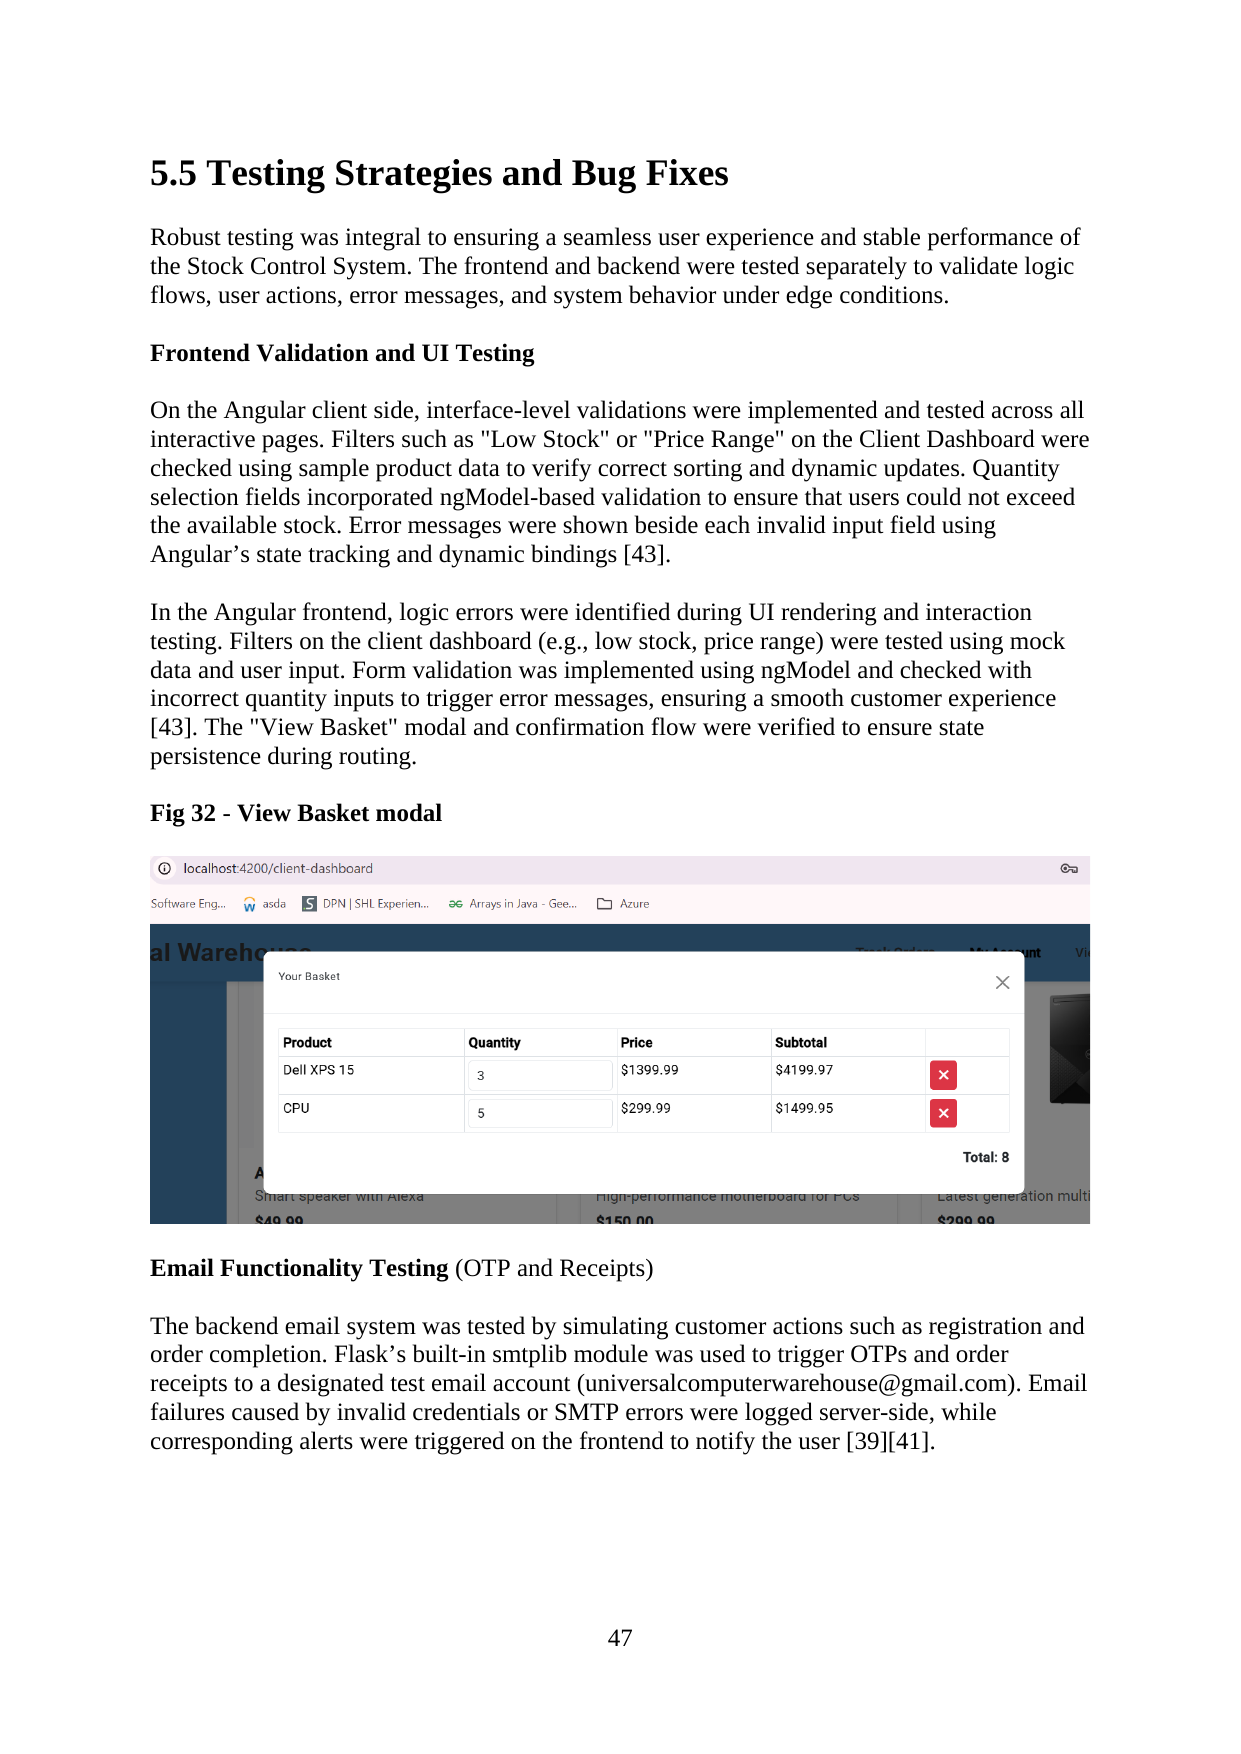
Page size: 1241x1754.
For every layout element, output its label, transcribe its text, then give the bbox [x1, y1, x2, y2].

text 5.5 Testing Strategies and Bug Fixes [150, 150, 1090, 193]
text Email Functionality Testing (OTP and Receipts) [150, 1253, 1090, 1282]
text The backend email system was tested by simulating customer actions such as registration and order completion. Flask’s built-in smtplib module was used to trigger OTPs and order receipts to a designated test email account (universalcomputerwarehouse@gmail.com). Email failures caused by invalid credentials or SMTP errors were logged server-side, while corresponding alerts were triggered on the frontend to notify the user [39][41]. [150, 1311, 1090, 1454]
text Robust testing was integral to ensuring a seamless user experience and stable performance of the Stock Control System. The frontend and backend were tested separately to validate logic flows, user actions, error messages, and system behavior under edge conditions. [150, 222, 1090, 308]
picture [150, 856, 1091, 1224]
subtitle Frontend Validation and UI Testing [150, 338, 1090, 366]
text On the Angular client side, interface-level validations were implemented and tested across all interactive pages. Filters such as "Low Stock" or "Price Range" on the Client Dashboard were checked using sample product data to verify correct sorting and dynamic updates. Quantity selection fields incorporated ngModel-based validation to ensure that users could not exceed the available stock. Error messages were shown beside each invalid input field using Angular’s state tracking and dynamic bindings [43]. [150, 396, 1090, 568]
text In the Angular frontend, logic errors were identified during UI rendering and interaction testing. Filters on the client dashboard (e.g., low stock, price range) were tested using mock data and user input. Form validation was implemented using ngModel and checked with incorrect quantity inputs to trigger error messages, ensuring a smooth customer experience [43]. The "View Basket" modal and confirmation flow were verified to ensure state persistence during routing. Fig 32 - View Basket modal [150, 597, 1090, 856]
